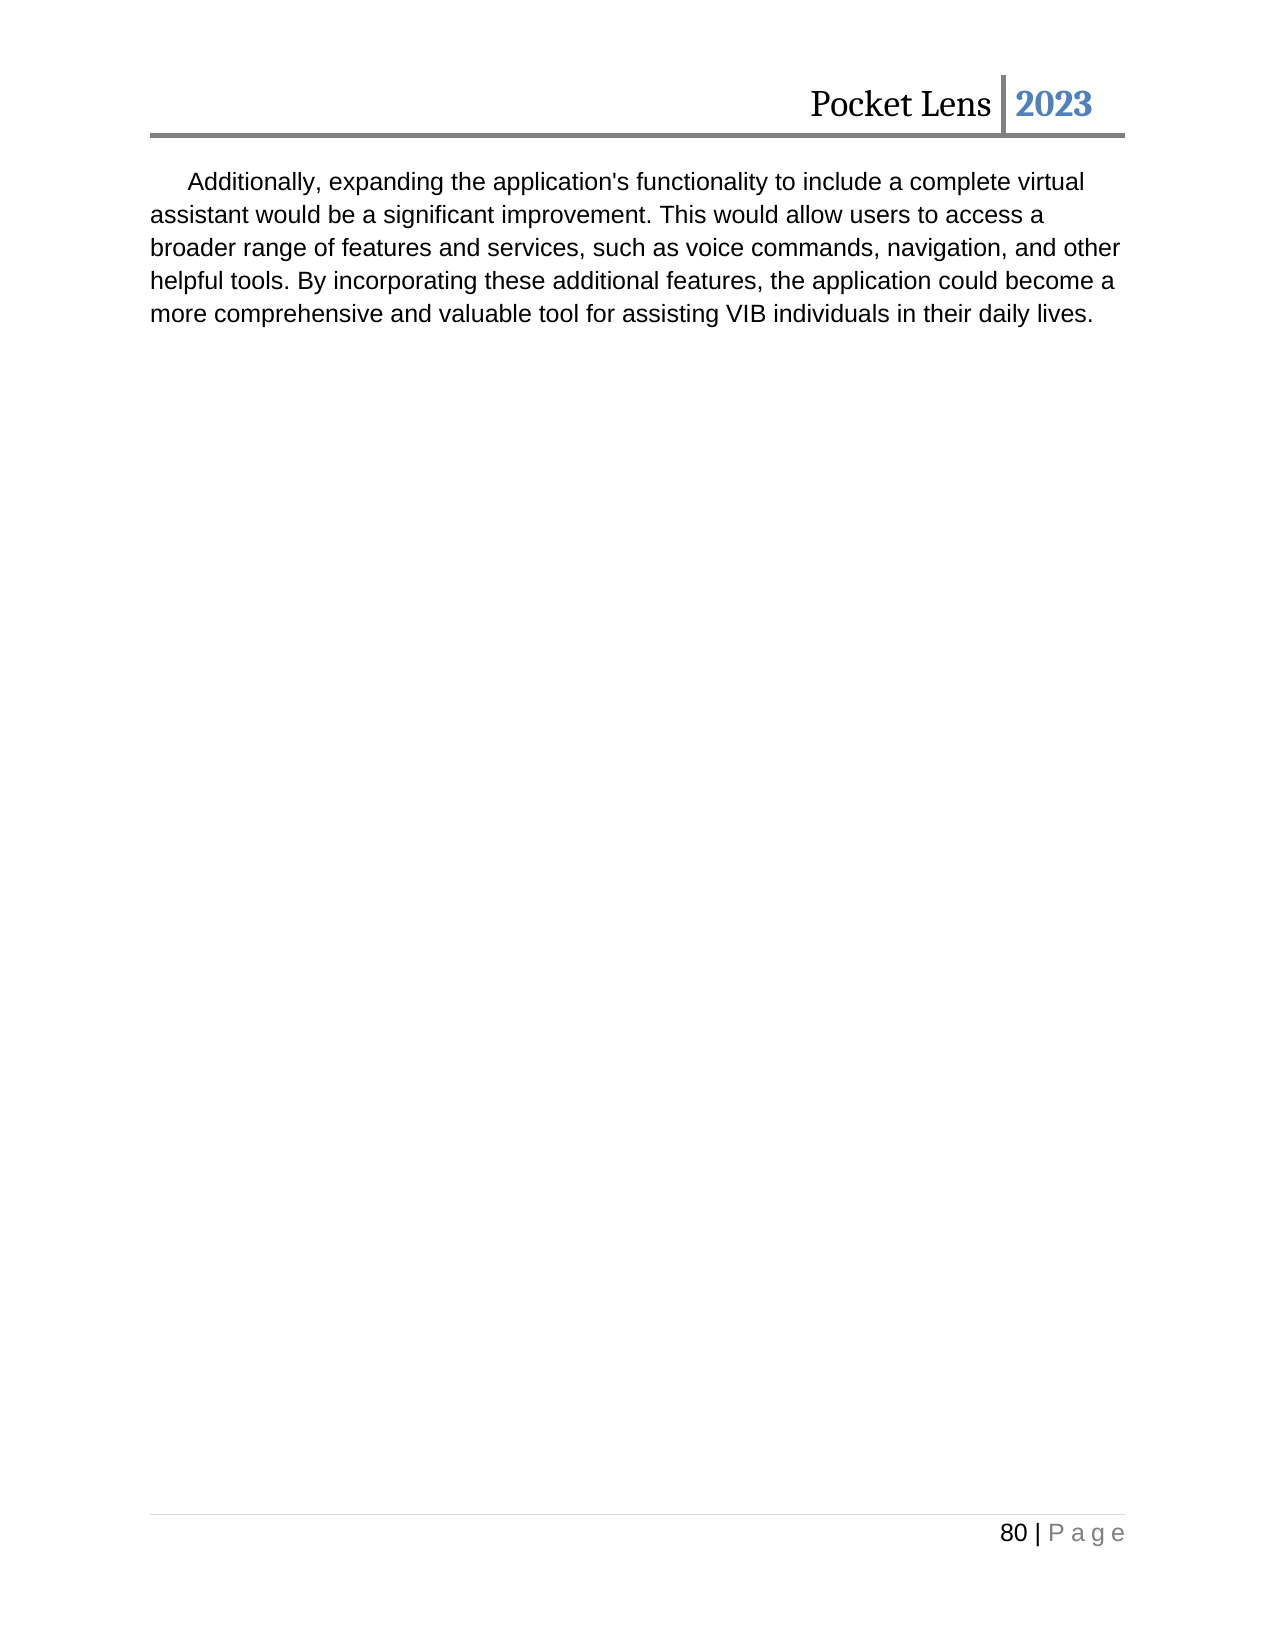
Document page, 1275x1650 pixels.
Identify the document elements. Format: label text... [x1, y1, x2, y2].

text Additionally, expanding the application's functionality to include a complete virtual assistant would be a significant improvement. This would allow users to access a broader range of features and services, such as voice commands, navigation, and other helpful tools. By incorporating these additional features, the application could become a more comprehensive and valuable tool for assisting VIB individuals in their daily lives. [150, 167, 1125, 327]
